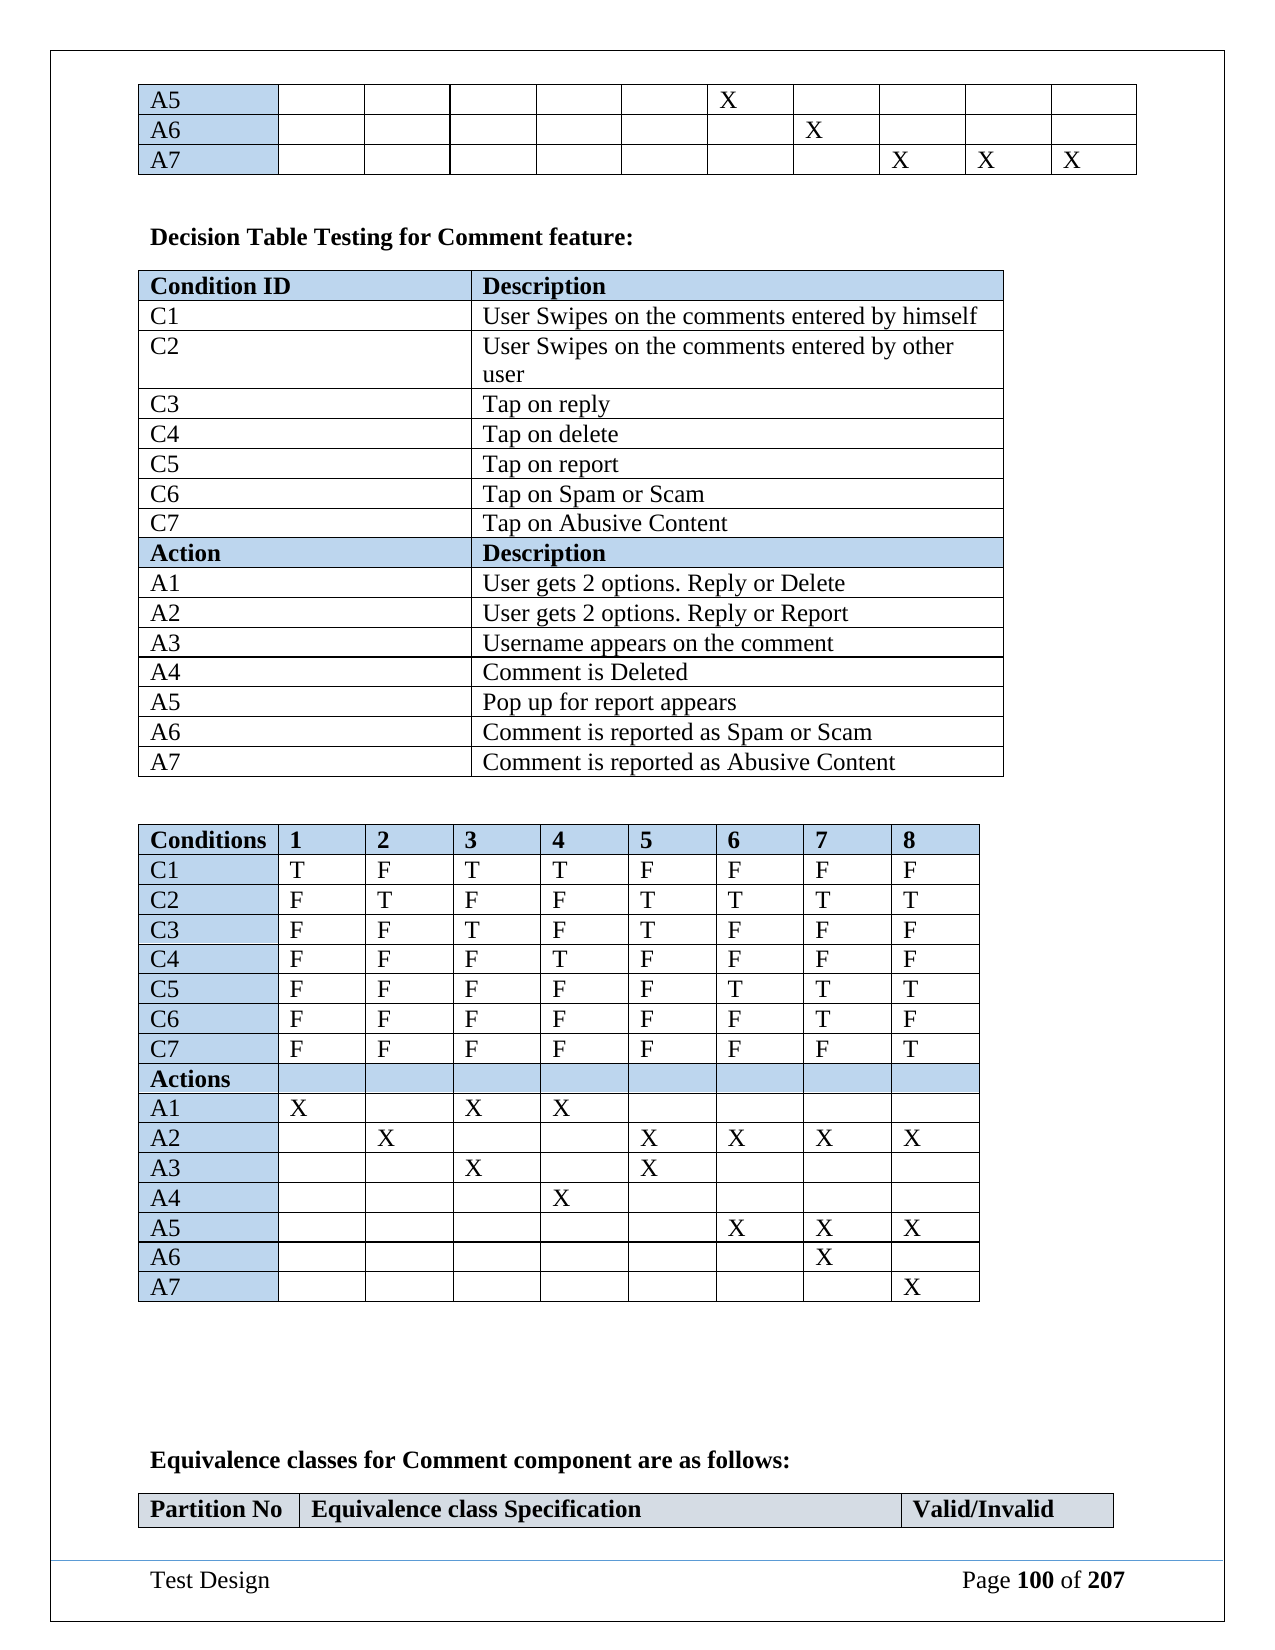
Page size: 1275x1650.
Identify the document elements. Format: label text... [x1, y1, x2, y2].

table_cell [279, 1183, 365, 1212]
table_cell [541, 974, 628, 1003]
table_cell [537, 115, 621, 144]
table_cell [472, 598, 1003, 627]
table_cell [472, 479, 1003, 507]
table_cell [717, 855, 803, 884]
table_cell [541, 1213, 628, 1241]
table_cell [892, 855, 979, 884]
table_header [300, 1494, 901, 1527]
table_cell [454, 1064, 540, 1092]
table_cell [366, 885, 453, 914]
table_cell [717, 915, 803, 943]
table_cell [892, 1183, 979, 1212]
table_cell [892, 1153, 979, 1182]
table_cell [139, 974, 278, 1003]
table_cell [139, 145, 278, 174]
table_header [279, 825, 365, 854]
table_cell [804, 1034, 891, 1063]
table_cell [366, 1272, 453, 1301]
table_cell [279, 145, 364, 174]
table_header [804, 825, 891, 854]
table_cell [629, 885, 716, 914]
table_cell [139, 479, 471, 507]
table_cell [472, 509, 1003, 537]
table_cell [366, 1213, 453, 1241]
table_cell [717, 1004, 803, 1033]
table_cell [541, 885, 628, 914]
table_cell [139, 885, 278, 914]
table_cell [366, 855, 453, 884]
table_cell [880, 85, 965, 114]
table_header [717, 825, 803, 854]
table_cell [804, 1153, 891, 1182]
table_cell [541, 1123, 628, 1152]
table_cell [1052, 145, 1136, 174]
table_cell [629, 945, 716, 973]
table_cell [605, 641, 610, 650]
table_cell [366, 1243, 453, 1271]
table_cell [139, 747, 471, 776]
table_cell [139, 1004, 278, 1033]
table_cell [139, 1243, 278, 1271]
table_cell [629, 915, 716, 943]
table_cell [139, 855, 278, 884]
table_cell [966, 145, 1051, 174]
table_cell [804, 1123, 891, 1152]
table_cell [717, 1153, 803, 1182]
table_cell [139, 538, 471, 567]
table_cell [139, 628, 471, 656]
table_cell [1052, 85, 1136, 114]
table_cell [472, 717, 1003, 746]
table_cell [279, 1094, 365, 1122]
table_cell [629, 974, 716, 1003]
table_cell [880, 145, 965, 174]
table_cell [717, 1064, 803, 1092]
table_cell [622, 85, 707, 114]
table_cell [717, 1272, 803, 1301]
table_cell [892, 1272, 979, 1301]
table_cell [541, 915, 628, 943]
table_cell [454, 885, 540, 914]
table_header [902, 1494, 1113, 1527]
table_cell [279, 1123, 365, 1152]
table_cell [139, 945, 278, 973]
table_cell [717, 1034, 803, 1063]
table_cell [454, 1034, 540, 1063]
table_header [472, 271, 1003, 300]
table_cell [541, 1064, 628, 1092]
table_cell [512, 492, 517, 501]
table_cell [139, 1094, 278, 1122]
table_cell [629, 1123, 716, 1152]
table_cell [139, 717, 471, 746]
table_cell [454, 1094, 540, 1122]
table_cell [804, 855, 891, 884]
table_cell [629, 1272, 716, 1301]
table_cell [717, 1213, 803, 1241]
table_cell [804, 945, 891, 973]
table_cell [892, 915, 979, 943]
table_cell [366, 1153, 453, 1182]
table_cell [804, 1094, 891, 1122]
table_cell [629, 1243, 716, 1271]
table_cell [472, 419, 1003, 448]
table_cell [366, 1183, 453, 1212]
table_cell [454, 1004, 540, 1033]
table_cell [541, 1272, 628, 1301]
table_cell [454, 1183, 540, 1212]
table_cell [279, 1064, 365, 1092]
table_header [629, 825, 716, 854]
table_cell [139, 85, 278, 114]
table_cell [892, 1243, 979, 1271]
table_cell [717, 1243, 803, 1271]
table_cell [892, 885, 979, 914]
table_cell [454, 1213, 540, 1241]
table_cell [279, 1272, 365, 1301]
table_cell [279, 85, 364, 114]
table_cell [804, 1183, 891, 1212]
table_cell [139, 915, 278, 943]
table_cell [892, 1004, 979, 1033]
text Equivalence classes for Comment component are as follows: [150, 1445, 1125, 1474]
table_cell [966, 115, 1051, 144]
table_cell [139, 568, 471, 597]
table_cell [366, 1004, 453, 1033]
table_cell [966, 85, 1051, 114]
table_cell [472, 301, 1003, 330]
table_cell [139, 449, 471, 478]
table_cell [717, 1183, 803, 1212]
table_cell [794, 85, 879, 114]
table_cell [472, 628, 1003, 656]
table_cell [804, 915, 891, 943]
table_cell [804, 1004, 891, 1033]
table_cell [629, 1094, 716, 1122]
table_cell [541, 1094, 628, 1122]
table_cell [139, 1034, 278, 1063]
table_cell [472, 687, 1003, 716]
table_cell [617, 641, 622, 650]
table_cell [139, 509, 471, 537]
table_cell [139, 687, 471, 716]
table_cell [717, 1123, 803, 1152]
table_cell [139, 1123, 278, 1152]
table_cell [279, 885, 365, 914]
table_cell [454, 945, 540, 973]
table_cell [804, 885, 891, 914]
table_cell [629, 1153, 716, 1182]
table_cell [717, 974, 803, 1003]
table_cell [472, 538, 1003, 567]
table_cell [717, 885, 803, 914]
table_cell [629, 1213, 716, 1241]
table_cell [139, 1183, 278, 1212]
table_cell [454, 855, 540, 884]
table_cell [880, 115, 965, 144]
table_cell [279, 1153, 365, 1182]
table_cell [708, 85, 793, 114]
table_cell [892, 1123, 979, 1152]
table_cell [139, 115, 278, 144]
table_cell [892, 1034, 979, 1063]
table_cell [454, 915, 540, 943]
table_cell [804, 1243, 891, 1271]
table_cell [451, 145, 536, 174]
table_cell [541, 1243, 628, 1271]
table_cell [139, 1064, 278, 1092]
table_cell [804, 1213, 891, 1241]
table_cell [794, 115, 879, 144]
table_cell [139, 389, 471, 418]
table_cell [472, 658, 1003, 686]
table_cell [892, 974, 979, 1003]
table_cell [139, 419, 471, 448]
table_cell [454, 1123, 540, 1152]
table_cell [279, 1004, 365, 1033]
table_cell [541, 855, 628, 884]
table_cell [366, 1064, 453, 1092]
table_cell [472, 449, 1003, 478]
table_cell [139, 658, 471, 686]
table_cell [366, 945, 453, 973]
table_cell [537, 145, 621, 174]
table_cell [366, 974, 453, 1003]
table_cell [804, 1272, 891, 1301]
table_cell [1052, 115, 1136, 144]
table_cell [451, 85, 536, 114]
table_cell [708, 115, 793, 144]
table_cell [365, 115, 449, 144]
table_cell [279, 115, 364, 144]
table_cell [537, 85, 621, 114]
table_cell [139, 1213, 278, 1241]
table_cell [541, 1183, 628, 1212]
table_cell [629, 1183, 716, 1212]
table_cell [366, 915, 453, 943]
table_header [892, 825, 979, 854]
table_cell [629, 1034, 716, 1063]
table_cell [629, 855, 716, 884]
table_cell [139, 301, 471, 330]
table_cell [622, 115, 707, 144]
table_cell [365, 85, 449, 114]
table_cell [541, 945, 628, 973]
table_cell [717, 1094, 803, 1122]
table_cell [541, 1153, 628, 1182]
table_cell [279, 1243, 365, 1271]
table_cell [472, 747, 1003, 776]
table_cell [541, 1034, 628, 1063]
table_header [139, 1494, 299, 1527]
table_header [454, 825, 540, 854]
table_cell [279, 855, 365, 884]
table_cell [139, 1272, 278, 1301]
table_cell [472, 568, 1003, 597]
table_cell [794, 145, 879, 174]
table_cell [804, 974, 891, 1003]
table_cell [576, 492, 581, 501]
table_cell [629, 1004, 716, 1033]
text Decision Table Testing for Comment feature: [150, 222, 1125, 251]
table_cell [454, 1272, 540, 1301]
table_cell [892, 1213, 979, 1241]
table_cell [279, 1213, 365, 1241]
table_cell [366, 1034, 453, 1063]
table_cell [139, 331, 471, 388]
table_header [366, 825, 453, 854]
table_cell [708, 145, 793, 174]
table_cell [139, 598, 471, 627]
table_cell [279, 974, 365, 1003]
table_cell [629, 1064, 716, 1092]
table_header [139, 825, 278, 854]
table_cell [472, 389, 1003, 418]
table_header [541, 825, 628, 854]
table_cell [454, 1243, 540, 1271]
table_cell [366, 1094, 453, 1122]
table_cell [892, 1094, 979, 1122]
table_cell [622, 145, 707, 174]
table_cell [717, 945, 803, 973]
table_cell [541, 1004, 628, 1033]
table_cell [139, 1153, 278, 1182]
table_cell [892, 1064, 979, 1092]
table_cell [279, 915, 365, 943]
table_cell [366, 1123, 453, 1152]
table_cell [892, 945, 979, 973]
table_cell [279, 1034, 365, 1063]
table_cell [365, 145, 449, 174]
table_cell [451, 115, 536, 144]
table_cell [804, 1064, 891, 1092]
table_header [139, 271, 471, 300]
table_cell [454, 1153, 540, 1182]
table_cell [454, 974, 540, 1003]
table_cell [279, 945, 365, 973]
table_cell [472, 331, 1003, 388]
